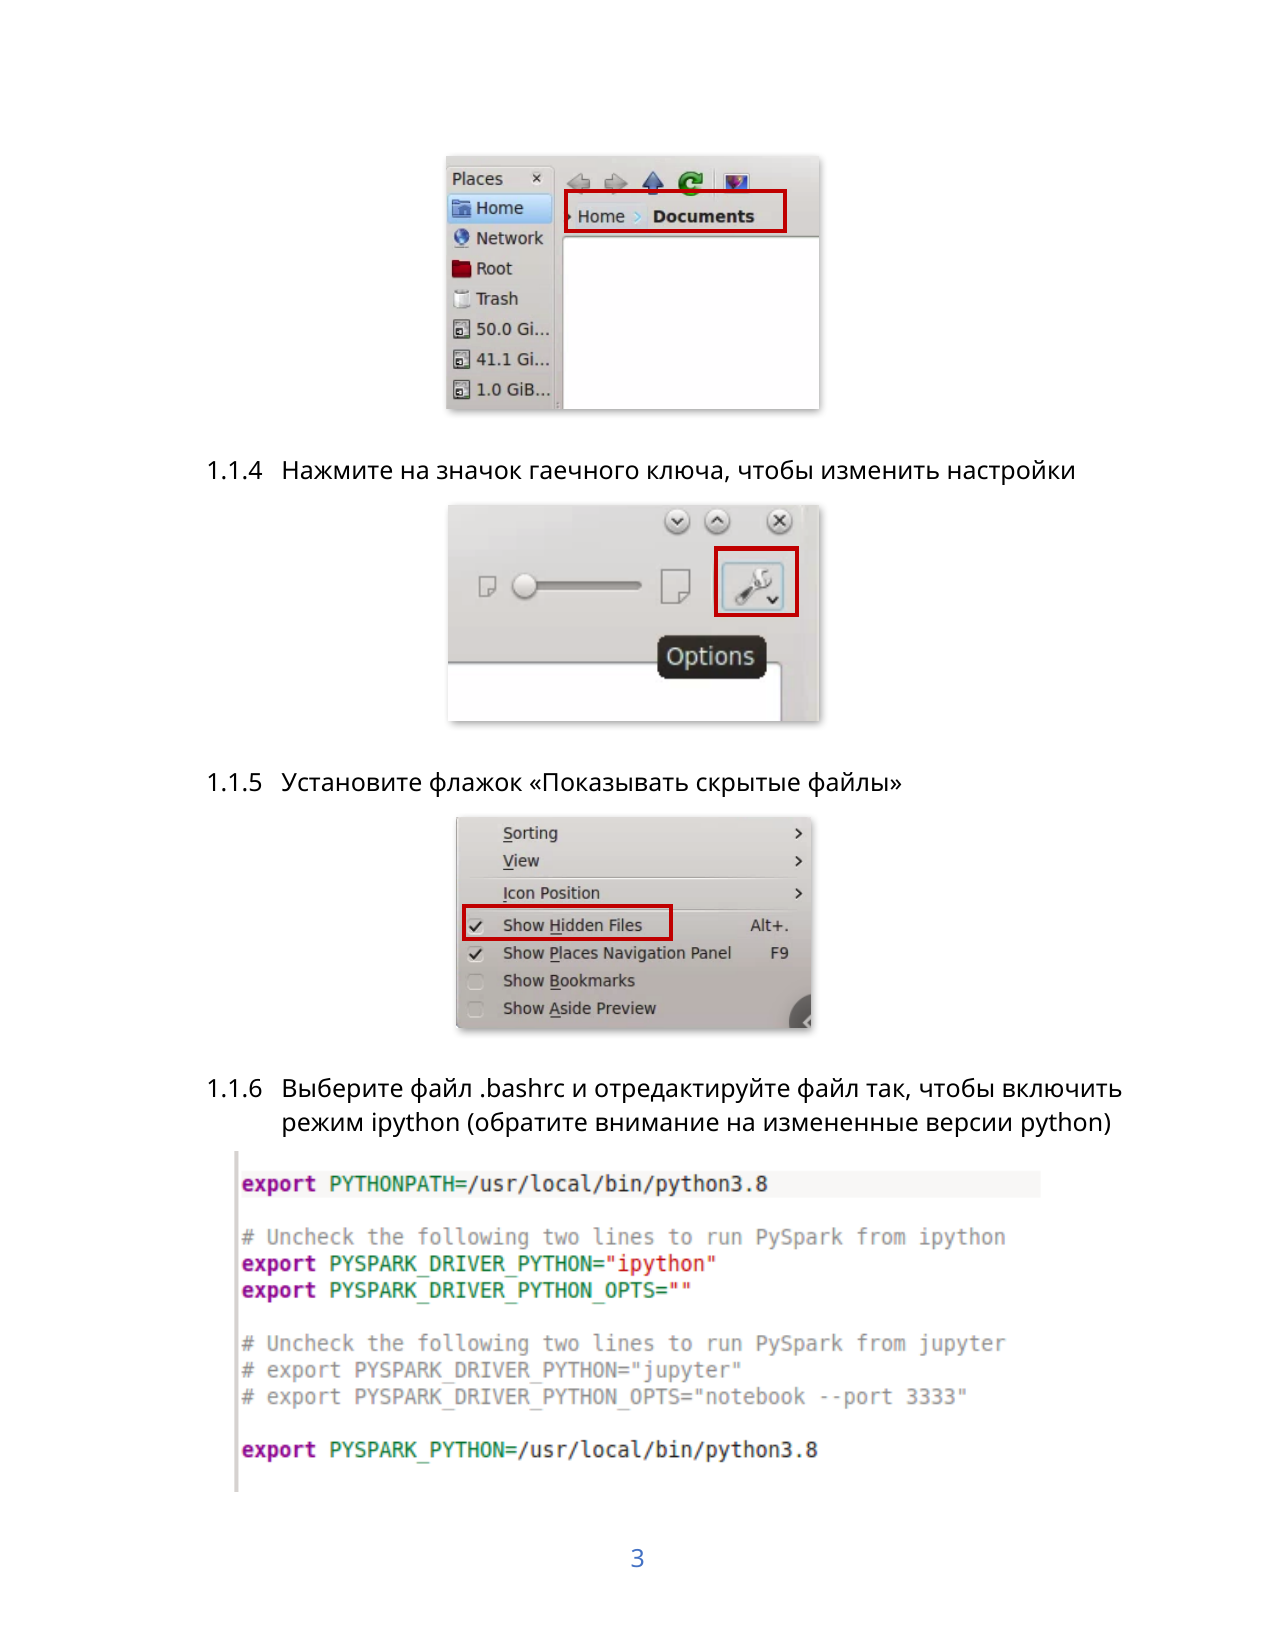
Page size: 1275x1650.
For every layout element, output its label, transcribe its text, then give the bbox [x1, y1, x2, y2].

picture [456, 817, 811, 1028]
subtitle Нажмите на значок гаечного ключа, чтобы изменить настройки [206, 453, 1162, 487]
subtitle Выберите файл .bashrc и отредактируйте файл так, чтобы включить режим ipython (обратите внимание на измененные версии python) [206, 1071, 1162, 1139]
subtitle Установите флажок «Показывать скрытые файлы» [206, 765, 1162, 799]
picture [234, 1151, 1041, 1492]
picture [446, 156, 819, 409]
picture [448, 505, 819, 721]
